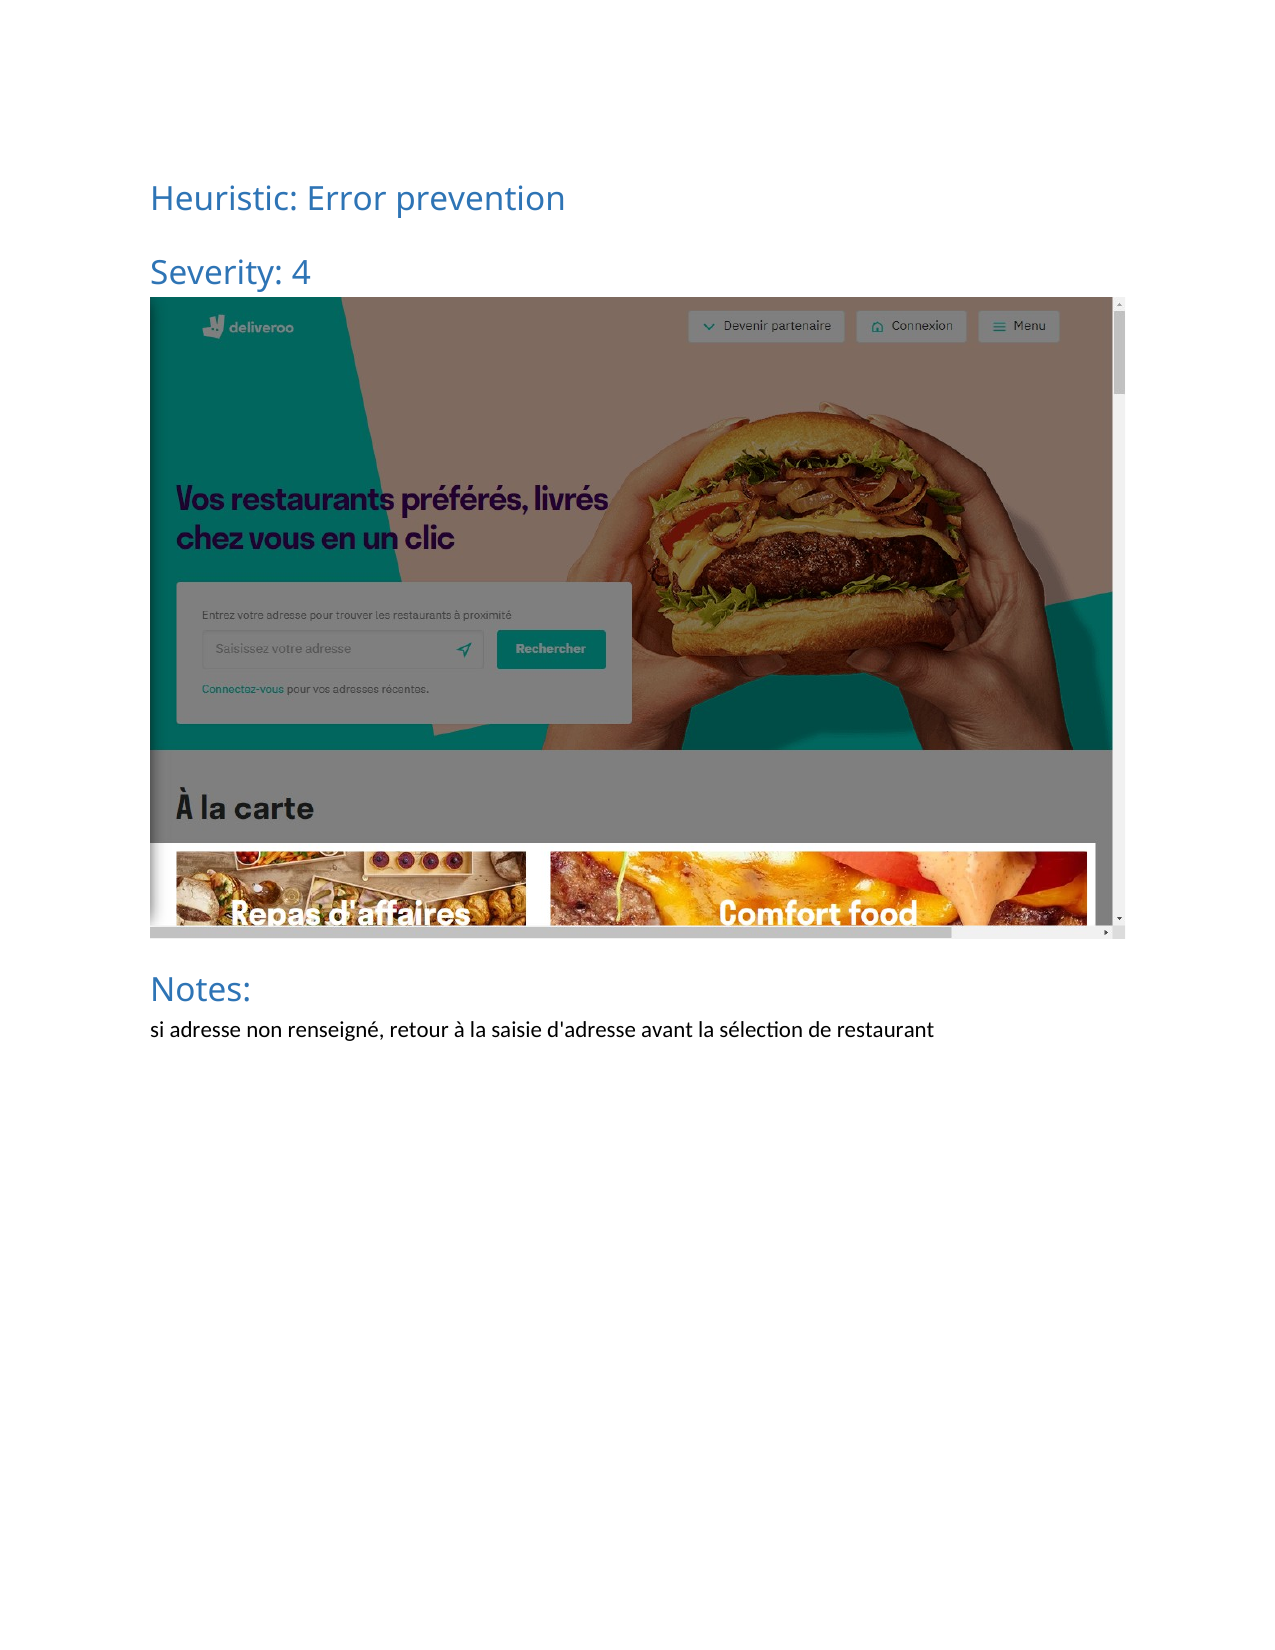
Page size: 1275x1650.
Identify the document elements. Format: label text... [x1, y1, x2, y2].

picture [150, 297, 1125, 939]
subtitle Notes: [150, 966, 1125, 1012]
text si adresse non renseigné, retour à la saisie d'adresse avant la sélection de restaurant [150, 1015, 1125, 1043]
subtitle Severity: 4 [150, 249, 1125, 294]
subtitle Heuristic: Error prevention [150, 175, 1125, 220]
